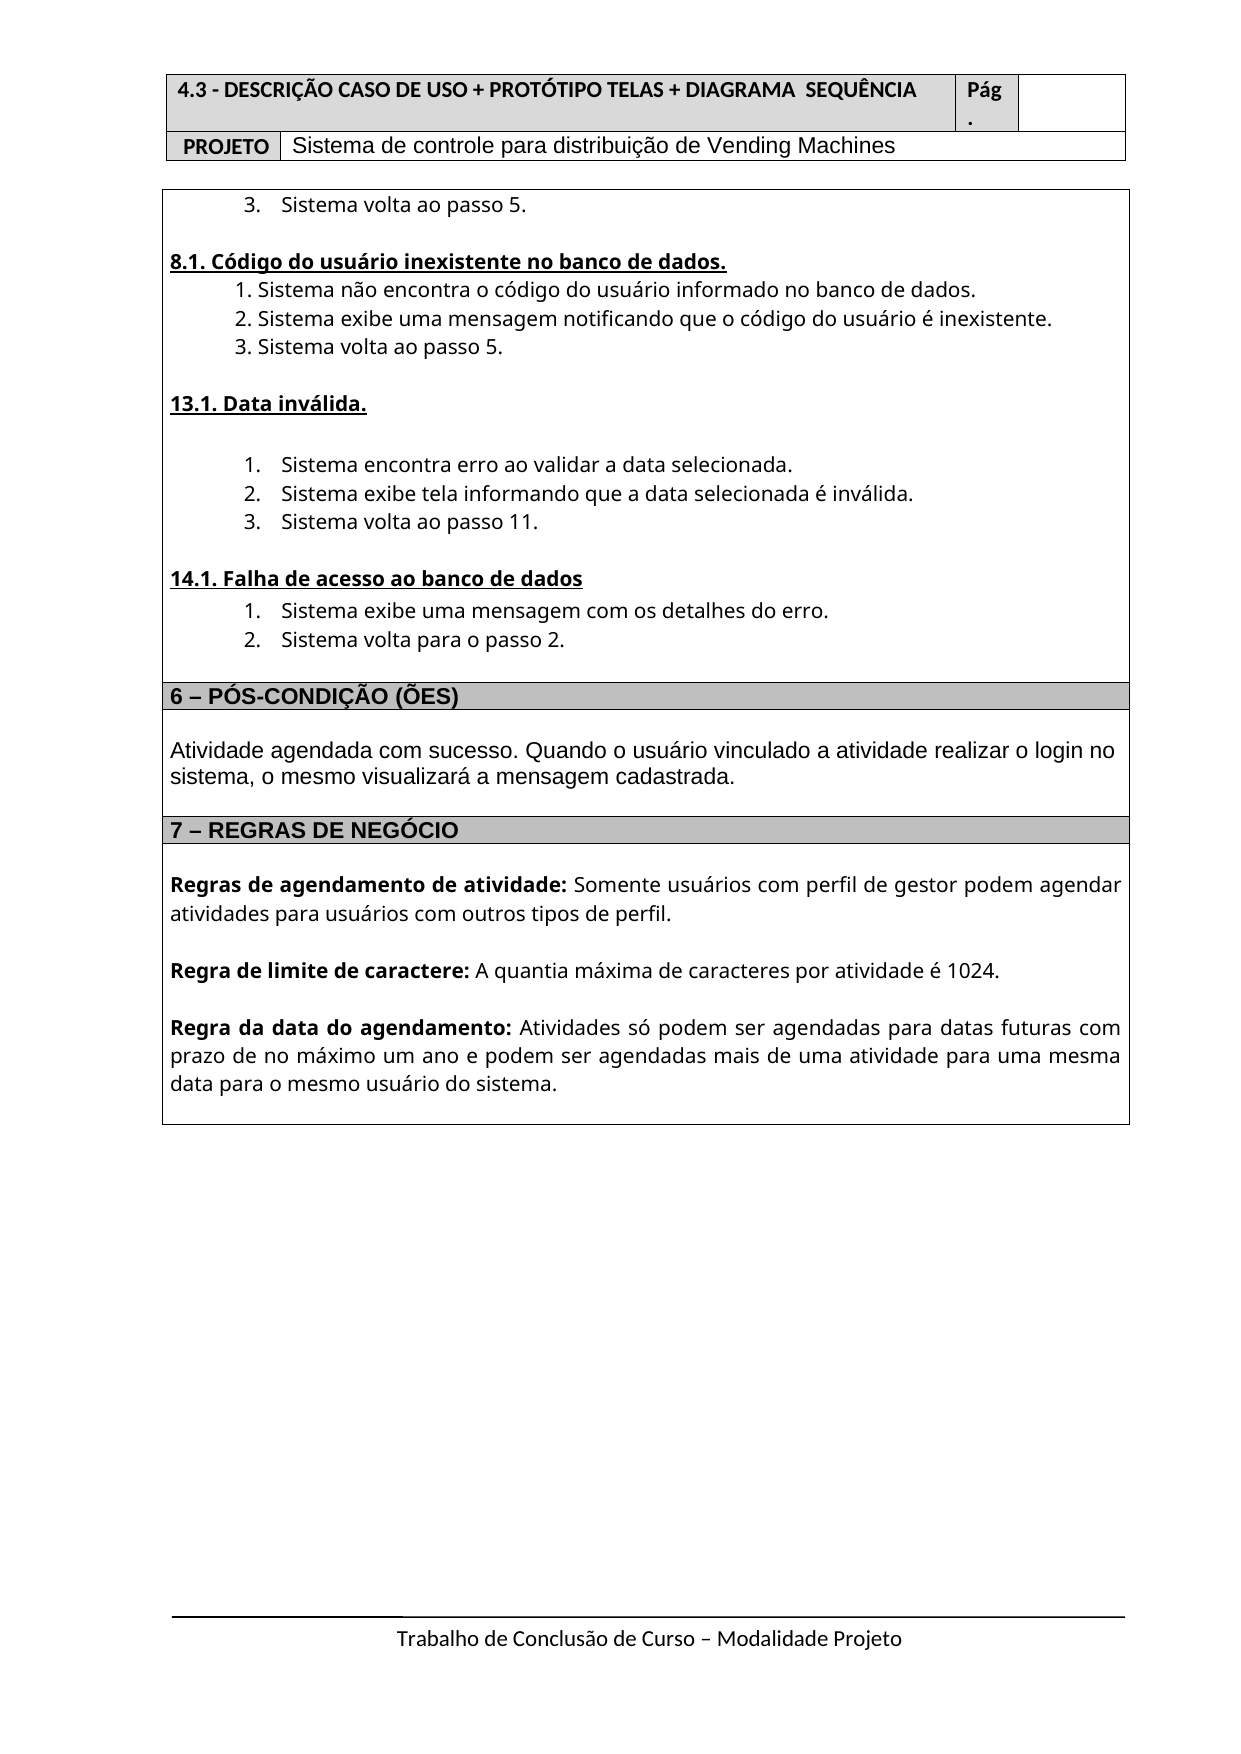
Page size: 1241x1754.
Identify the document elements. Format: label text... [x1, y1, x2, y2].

table_cell 6 – PÓS-CONDIÇÃO (ÕES) [163, 683, 1129, 709]
table_cell Regras de agendamento de atividade: Somente usuários com perfil de gestor podem agendar atividades para usuários com outros tipos de perfil. Regra de limite de caractere: A quantia máxima de caracteres por atividade é 1024. Regra da data do agendamento: Atividades só podem ser agendadas para datas futuras com prazo de no máximo um ano e podem ser agendadas mais de uma atividade para uma mesma data para o mesmo usuário do sistema. [163, 844, 1129, 1124]
table_cell 7 – REGRAS DE NEGÓCIO [163, 817, 1129, 843]
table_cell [163, 190, 1129, 682]
table_cell Atividade agendada com sucesso. Quando o usuário vinculado a atividade realizar o login no sistema, o mesmo visualizará a mensagem cadastrada. [163, 710, 1129, 816]
